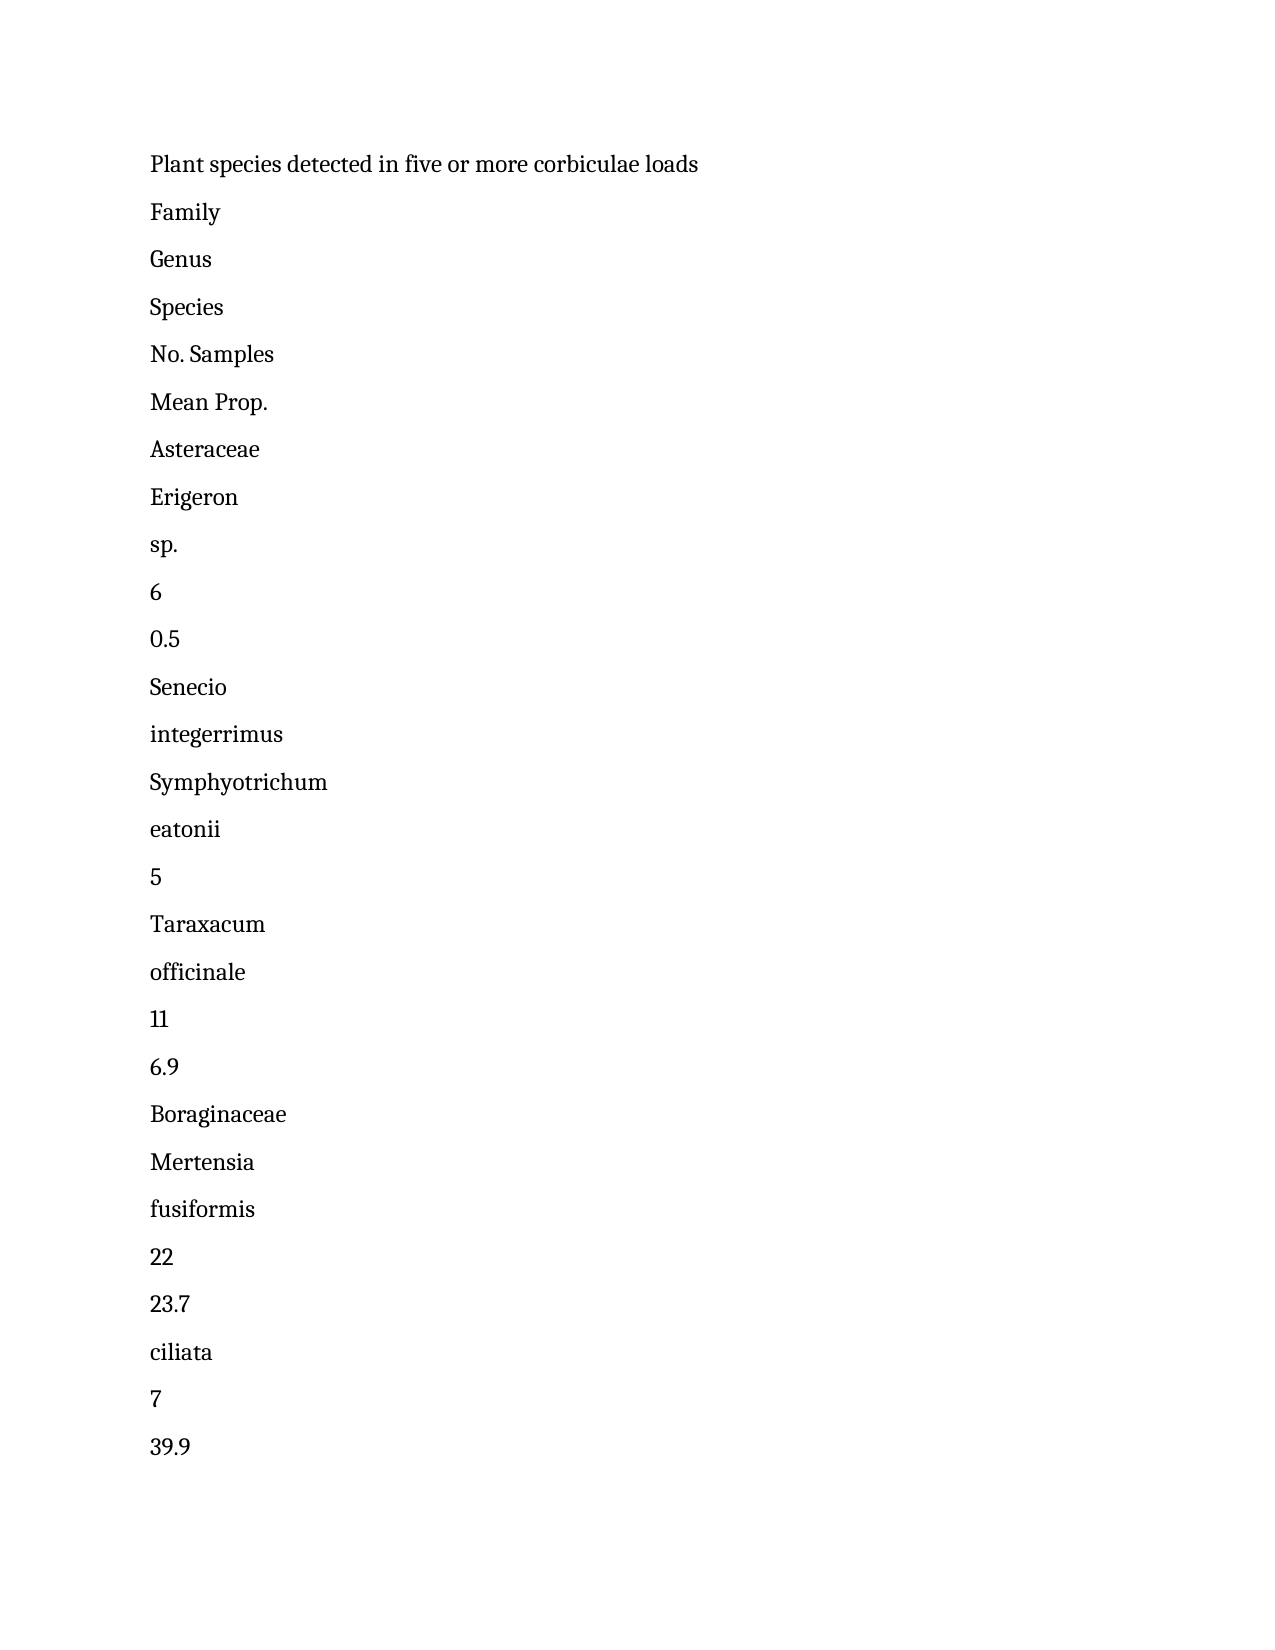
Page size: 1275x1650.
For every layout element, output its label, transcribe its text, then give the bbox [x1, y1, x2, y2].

text Senecio [150, 672, 1125, 701]
text 23.7 [150, 1290, 1125, 1319]
text Boraginaceae [150, 1100, 1125, 1129]
text Asteraceae [150, 435, 1125, 464]
text 5 [150, 862, 1125, 891]
text Mertensia [150, 1147, 1125, 1176]
text Species [150, 292, 1125, 321]
text sp. [150, 530, 1125, 559]
text ciliata [150, 1337, 1125, 1366]
text Plant species detected in five or more corbiculae loads [150, 150, 1125, 179]
text Genus [150, 245, 1125, 274]
text Family [150, 197, 1125, 226]
text eatonii [150, 815, 1125, 844]
text 39.9 [150, 1432, 1125, 1461]
text officinale [150, 957, 1125, 986]
text Erigeron [150, 482, 1125, 511]
text 7 [150, 1385, 1125, 1414]
text 22 [150, 1242, 1125, 1271]
text 6 [150, 577, 1125, 606]
text integerrimus [150, 720, 1125, 749]
text No. Samples [150, 340, 1125, 369]
text fusiformis [150, 1195, 1125, 1224]
text 6.9 [150, 1052, 1125, 1081]
text 0.5 [150, 625, 1125, 654]
text Mean Prop. [150, 387, 1125, 416]
text Taraxacum [150, 910, 1125, 939]
text Symphyotrichum [150, 767, 1125, 796]
text 11 [150, 1005, 1125, 1034]
